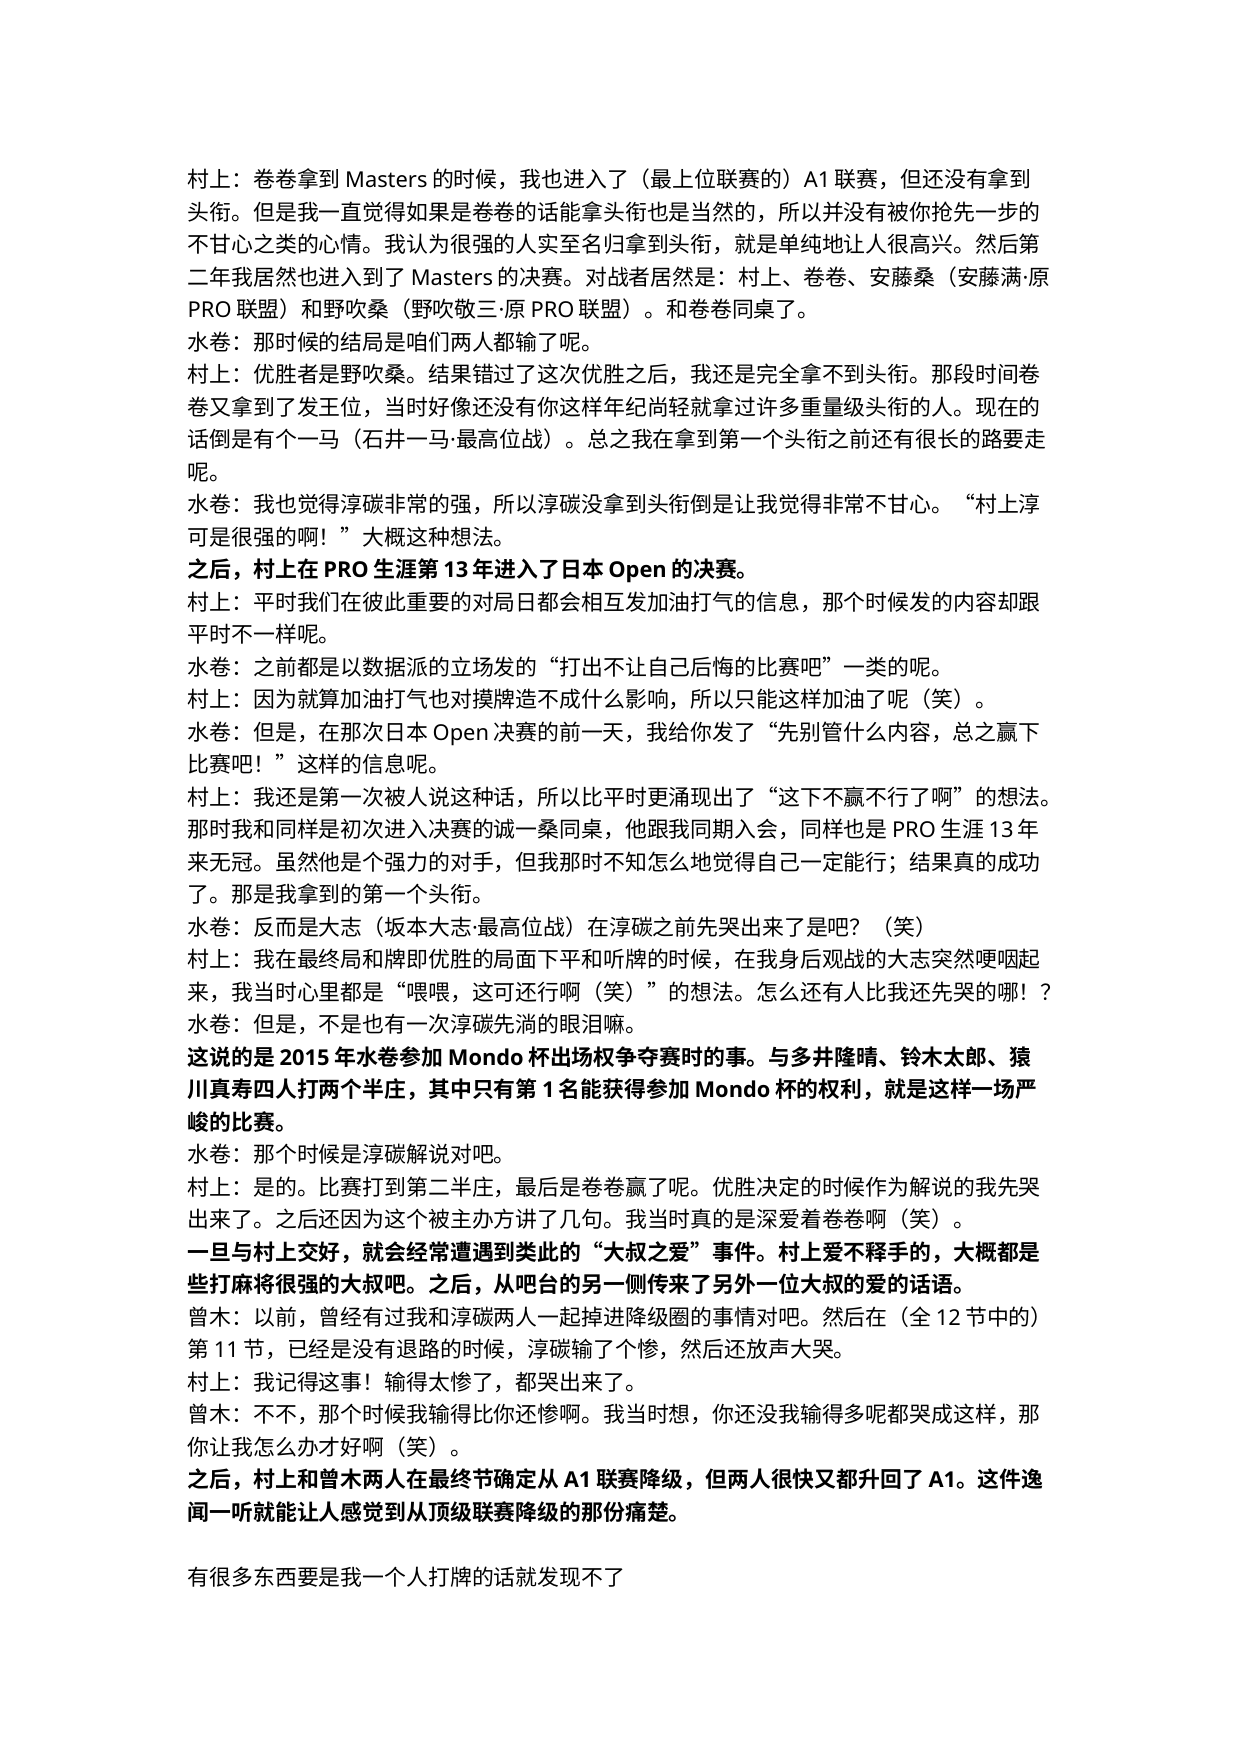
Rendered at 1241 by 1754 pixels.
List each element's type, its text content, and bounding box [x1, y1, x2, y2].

text 村上：优胜者是野吹桑。结果错过了这次优胜之后，我还是完全拿不到头衔。那段时间卷卷又拿到了发王位，当时好像还没有你这样年纪尚轻就拿过许多重量级头衔的人。现在的话倒是有个一马（石井一马·最高位战）。总之我在拿到第一个头衔之前还有很长的路要走呢。 [187, 357, 1053, 487]
text 之后，村上和曾木两人在最终节确定从A1联赛降级，但两人很快又都升回了A1。这件逸闻一听就能让人感觉到从顶级联赛降级的那份痛楚。 [187, 1462, 1053, 1527]
text 村上：是的。比赛打到第二半庄，最后是卷卷赢了呢。优胜决定的时候作为解说的我先哭出来了。之后还因为这个被主办方讲了几句。我当时真的是深爱着卷卷啊（笑）。 [187, 1169, 1053, 1234]
text 水卷：那个时候是淳碳解说对吧。 [187, 1137, 1053, 1169]
text 村上：因为就算加油打气也对摸牌造不成什么影响，所以只能这样加油了呢（笑）。 [187, 682, 1053, 714]
text 水卷：那时候的结局是咱们两人都输了呢。 [187, 324, 1053, 357]
text 村上：我还是第一次被人说这种话，所以比平时更涌现出了“这下不赢不行了啊”的想法。那时我和同样是初次进入决赛的诚一桑同桌，他跟我同期入会，同样也是PRO生涯13年来无冠。虽然他是个强力的对手，但我那时不知怎么地觉得自己一定能行；结果真的成功了。那是我拿到的第一个头衔。 [187, 779, 1053, 909]
text 村上：我记得这事！输得太惨了，都哭出来了。 [187, 1364, 1053, 1397]
text 水卷：但是，在那次日本Open决赛的前一天，我给你发了“先别管什么内容，总之赢下比赛吧！”这样的信息呢。 [187, 714, 1053, 779]
text 村上：卷卷拿到Masters的时候，我也进入了（最上位联赛的）A1联赛，但还没有拿到头衔。但是我一直觉得如果是卷卷的话能拿头衔也是当然的，所以并没有被你抢先一步的不甘心之类的心情。我认为很强的人实至名归拿到头衔，就是单纯地让人很高兴。然后第二年我居然也进入到了Masters的决赛。对战者居然是：村上、卷卷、安藤桑（安藤满·原PRO联盟）和野吹桑（野吹敬三·原PRO联盟）。和卷卷同桌了。 [187, 162, 1053, 324]
text 水卷：我也觉得淳碳非常的强，所以淳碳没拿到头衔倒是让我觉得非常不甘心。“村上淳可是很强的啊！”大概这种想法。 [187, 487, 1053, 552]
text 曾木：不不，那个时候我输得比你还惨啊。我当时想，你还没我输得多呢都哭成这样，那你让我怎么办才好啊（笑）。 [187, 1397, 1053, 1462]
text 一旦与村上交好，就会经常遭遇到类此的“大叔之爱”事件。村上爱不释手的，大概都是些打麻将很强的大叔吧。之后，从吧台的另一侧传来了另外一位大叔的爱的话语。 [187, 1234, 1053, 1299]
text 有很多东西要是我一个人打牌的话就发现不了 [187, 1559, 1053, 1592]
text 之后，村上在PRO生涯第13年进入了日本Open的决赛。 [187, 552, 1053, 584]
text 村上：平时我们在彼此重要的对局日都会相互发加油打气的信息，那个时候发的内容却跟平时不一样呢。 [187, 584, 1053, 649]
text 水卷：但是，不是也有一次淳碳先淌的眼泪嘛。 [187, 1007, 1053, 1039]
text 这说的是2015年水卷参加Mondo杯出场权争夺赛时的事。与多井隆晴、铃木太郎、猿川真寿四人打两个半庄，其中只有第1名能获得参加Mondo杯的权利，就是这样一场严峻的比赛。 [187, 1039, 1053, 1137]
text 水卷：之前都是以数据派的立场发的“打出不让自己后悔的比赛吧”一类的呢。 [187, 649, 1053, 682]
text 村上：我在最终局和牌即优胜的局面下平和听牌的时候，在我身后观战的大志突然哽咽起来，我当时心里都是“喂喂，这可还行啊（笑）”的想法。怎么还有人比我还先哭的哪！？ [187, 942, 1053, 1007]
text 水卷：反而是大志（坂本大志·最高位战）在淳碳之前先哭出来了是吧？（笑） [187, 909, 1053, 942]
text 曾木：以前，曾经有过我和淳碳两人一起掉进降级圈的事情对吧。然后在（全12节中的）第11节，已经是没有退路的时候，淳碳输了个惨，然后还放声大哭。 [187, 1299, 1053, 1364]
